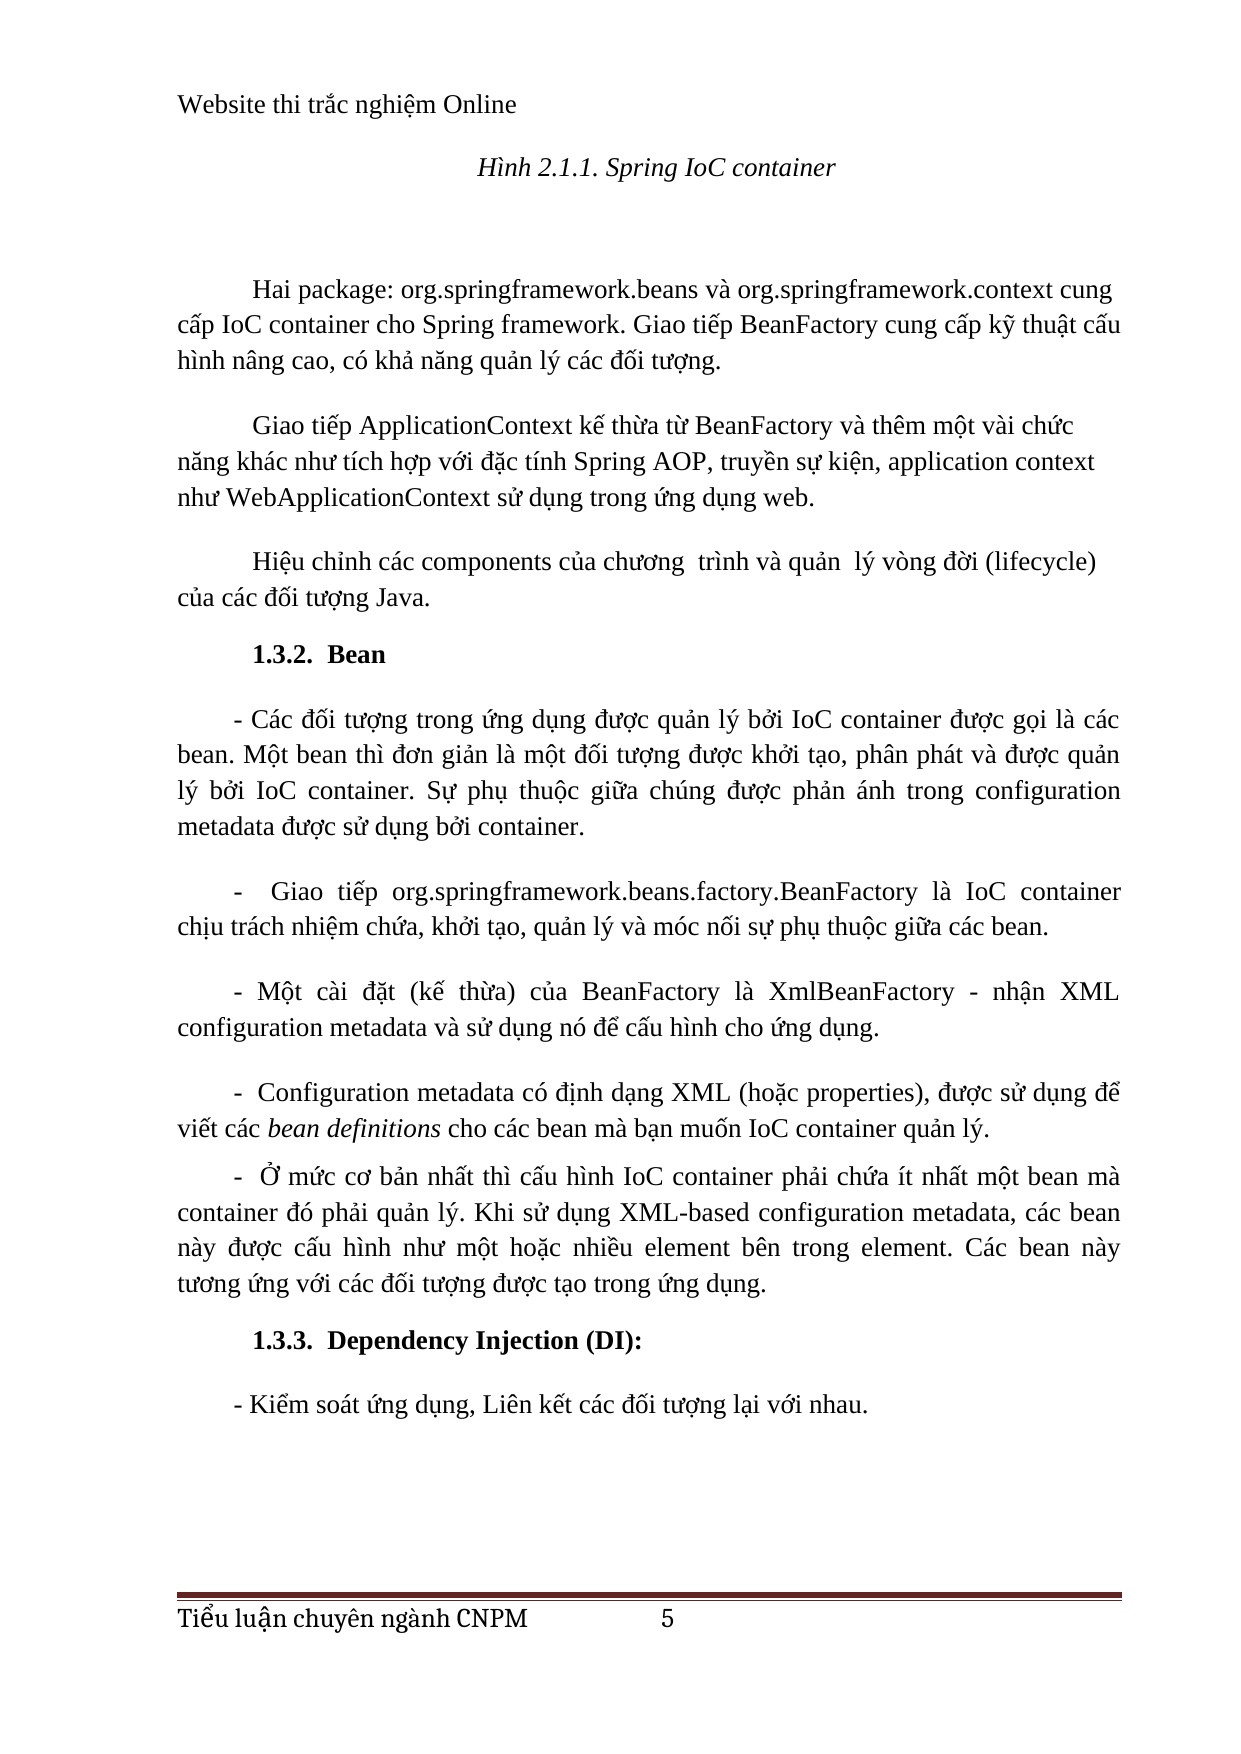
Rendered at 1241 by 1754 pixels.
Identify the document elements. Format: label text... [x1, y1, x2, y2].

text - Các đối tượng trong ứng dụng được quản lý bởi IoC container được gọi là các bean. Một bean thì đơn giản là một đối tượng được khởi tạo, phân phát và được quản lý bởi IoC container. Sự phụ thuộc giữa chúng được phản ánh trong configuration metadata được sử dụng bởi container. [177, 703, 1122, 841]
text - Một cài đặt (kế thừa) của BeanFactory là XmlBeanFactory - nhận XML configuration metadata và sử dụng nó để cấu hình cho ứng dụng. [177, 975, 1122, 1042]
subtitle Dependency Injection (DI): [252, 1324, 1122, 1355]
subtitle Bean [252, 638, 1122, 669]
text - Configuration metadata có định dạng XML (hoặc properties), được sử dụng để viết các bean definitions cho các bean mà bạn muốn IoC container quản lý. [177, 1076, 1122, 1143]
text Giao tiếp ApplicationContext kế thừa từ BeanFactory và thêm một vài chức năng khác như tích hợp với đặc tính Spring AOP, truyền sự kiện, application context như WebApplicationContext sử dụng trong ứng dụng web. [177, 409, 1122, 512]
text - Ở mức cơ bản nhất thì cấu hình IoC container phải chứa ít nhất một bean mà container đó phải quản lý. Khi sử dụng XML-based configuration metadata, các bean này được cấu hình như một hoặc nhiều element bên trong element. Các bean này tương ứng với các đối tượng được tạo trong ứng dụng. [177, 1160, 1122, 1298]
text Hai package: org.springframework.beans và org.springframework.context cung cấp IoC container cho Spring framework. Giao tiếp BeanFactory cung cấp kỹ thuật cấu hình nâng cao, có khả năng quản lý các đối tượng. [177, 273, 1122, 375]
text Hiệu chỉnh các components của chương trình và quản lý vòng đời (lifecycle) của các đối tượng Java. [177, 546, 1122, 612]
text - Giao tiếp org.springframework.beans.factory.BeanFactory là IoC container chịu trách nhiệm chứa, khởi tạo, quản lý và móc nối sự phụ thuộc giữa các bean. [177, 875, 1122, 942]
text - Kiểm soát ứng dụng, Liên kết các đối tượng lại với nhau. [177, 1389, 1122, 1420]
